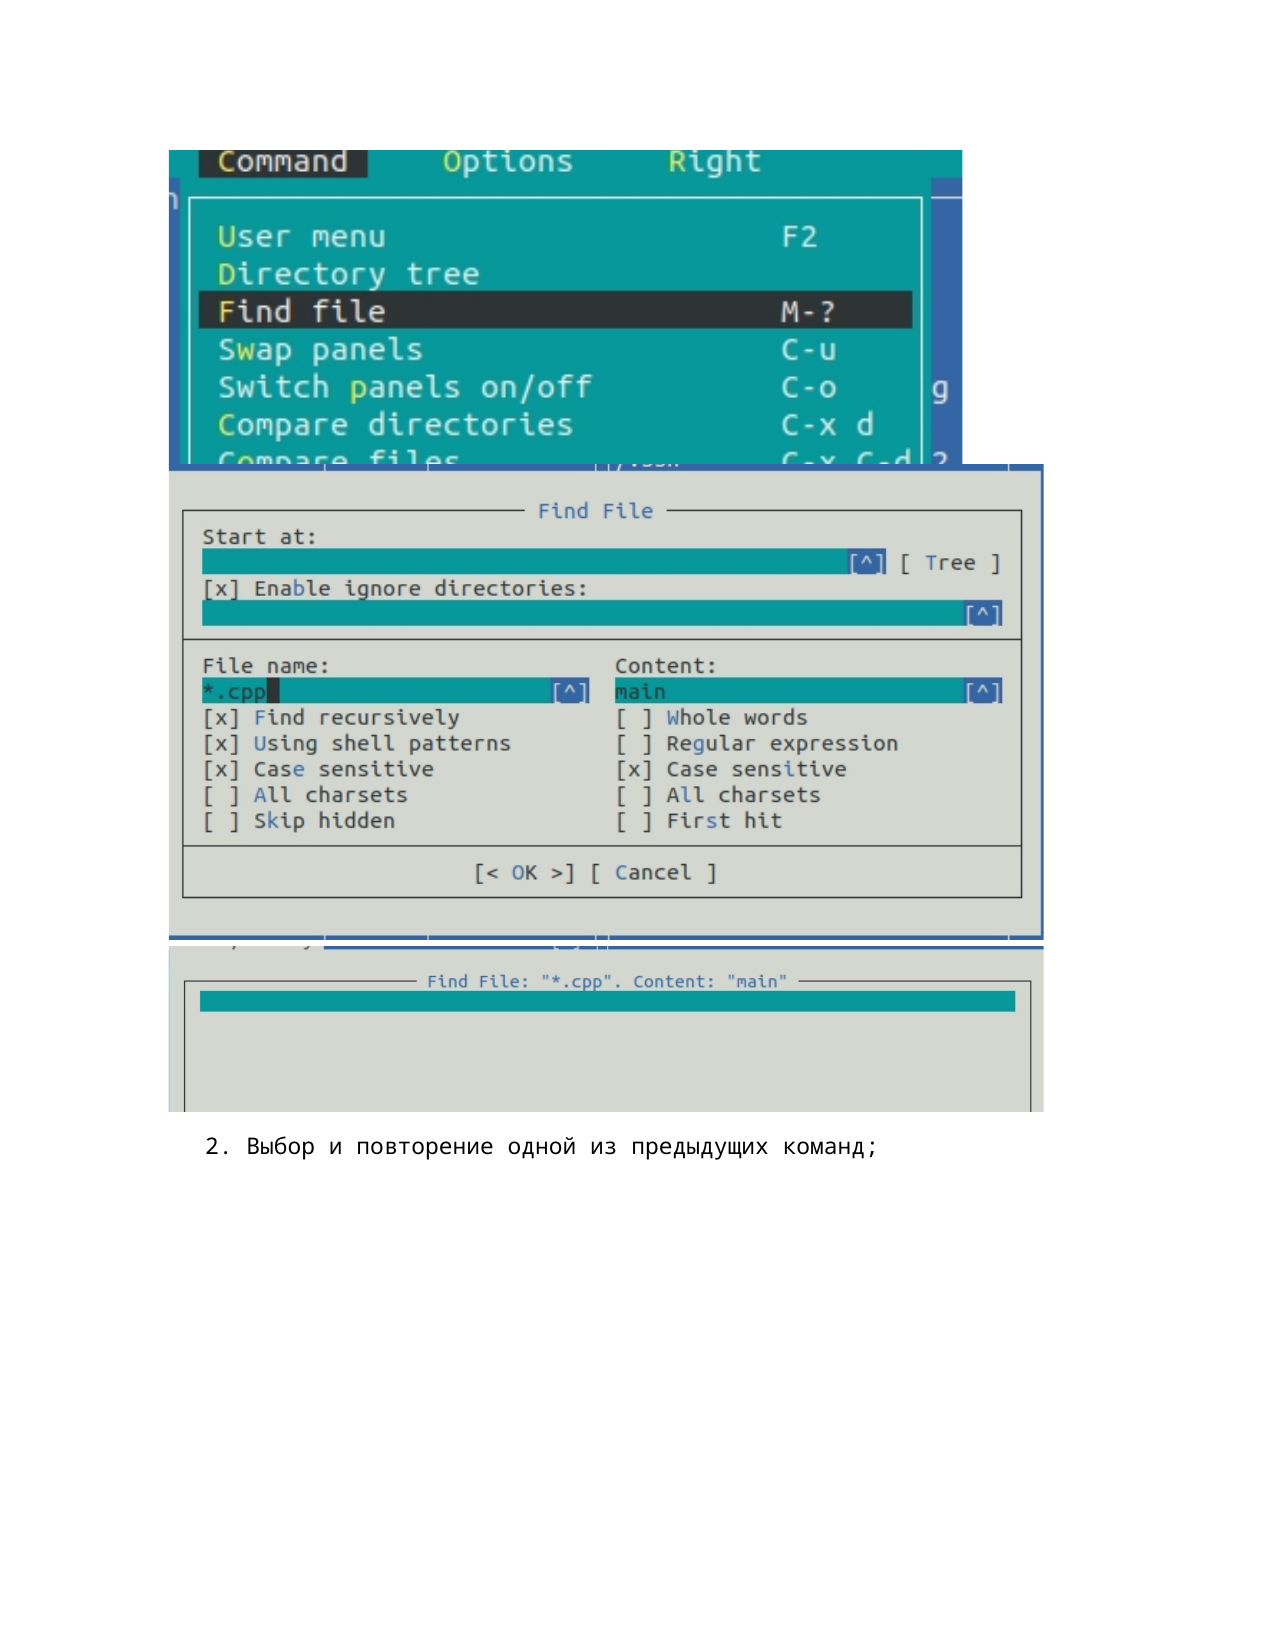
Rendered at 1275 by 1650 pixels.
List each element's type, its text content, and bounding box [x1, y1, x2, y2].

text 2. Выбор и повторение одной из предыдущих команд; [150, 1130, 1125, 1161]
picture [168, 946, 1044, 1112]
picture [168, 150, 1044, 940]
